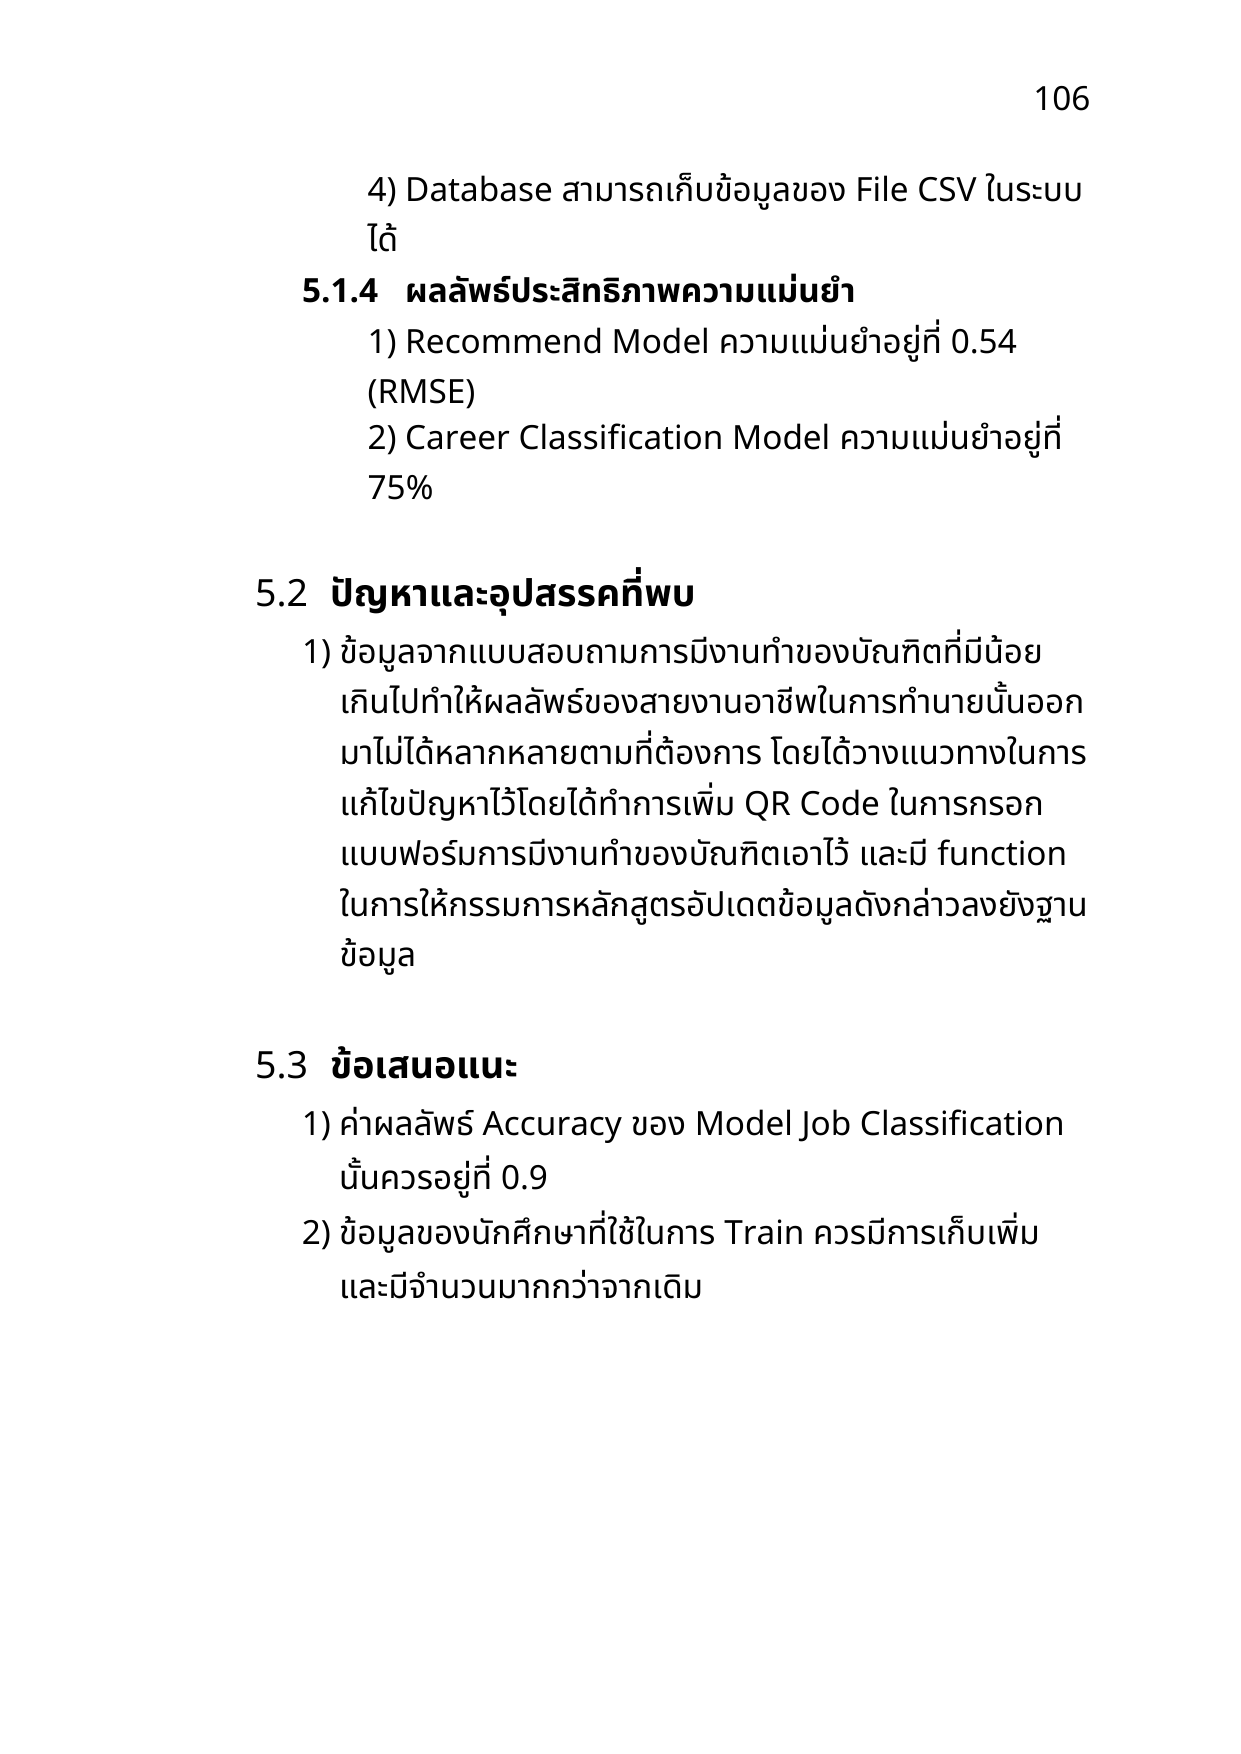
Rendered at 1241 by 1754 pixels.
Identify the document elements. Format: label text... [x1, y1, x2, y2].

list 1) Recommend Model ความแม่นยำอยู่ที่ 0.54 (RMSE) [367, 317, 1090, 413]
list ปัญหาและอุปสรรคที่พบ [255, 566, 1090, 623]
list ข้อมูลจากแบบสอบถามการมีงานทำของบัณฑิตที่มีน้อยเกินไปทำให้ผลลัพธ์ของสายงานอาชีพในการทำนายนั้นออกมาไม่ได้หลากหลายตามที่ต้องการ โดยได้วางแนวทางในการแก้ไขปัญหาไว้โดยได้ทำการเพิ่ม QR Code ในการกรอกแบบฟอร์มการมีงานทำของบัณฑิตเอาไว้ และมี function ในการให้กรรมการหลักสูตรอัปเดตข้อมูลดังกล่าวลงยังฐานข้อมูล [302, 628, 1090, 981]
list ข้อเสนอแนะ [255, 1038, 1090, 1095]
list ค่าผลลัพธ์ Accuracy ของ Model Job Classification นั้นควรอยู่ที่ 0.9 [302, 1099, 1090, 1205]
list ผลลัพธ์ประสิทธิภาพความแม่นยำ [302, 267, 1090, 317]
list 4) Database สามารถเก็บข้อมูลของ File CSV ในระบบได้ [367, 166, 1090, 267]
list 2) Career Classification Model ความแม่นยำอยู่ที่ 75% [367, 413, 1090, 509]
list ข้อมูลของนักศึกษาที่ใช้ในการ Train ควรมีการเก็บเพิ่ม และมีจำนวนมากกว่าจากเดิม [302, 1209, 1090, 1314]
